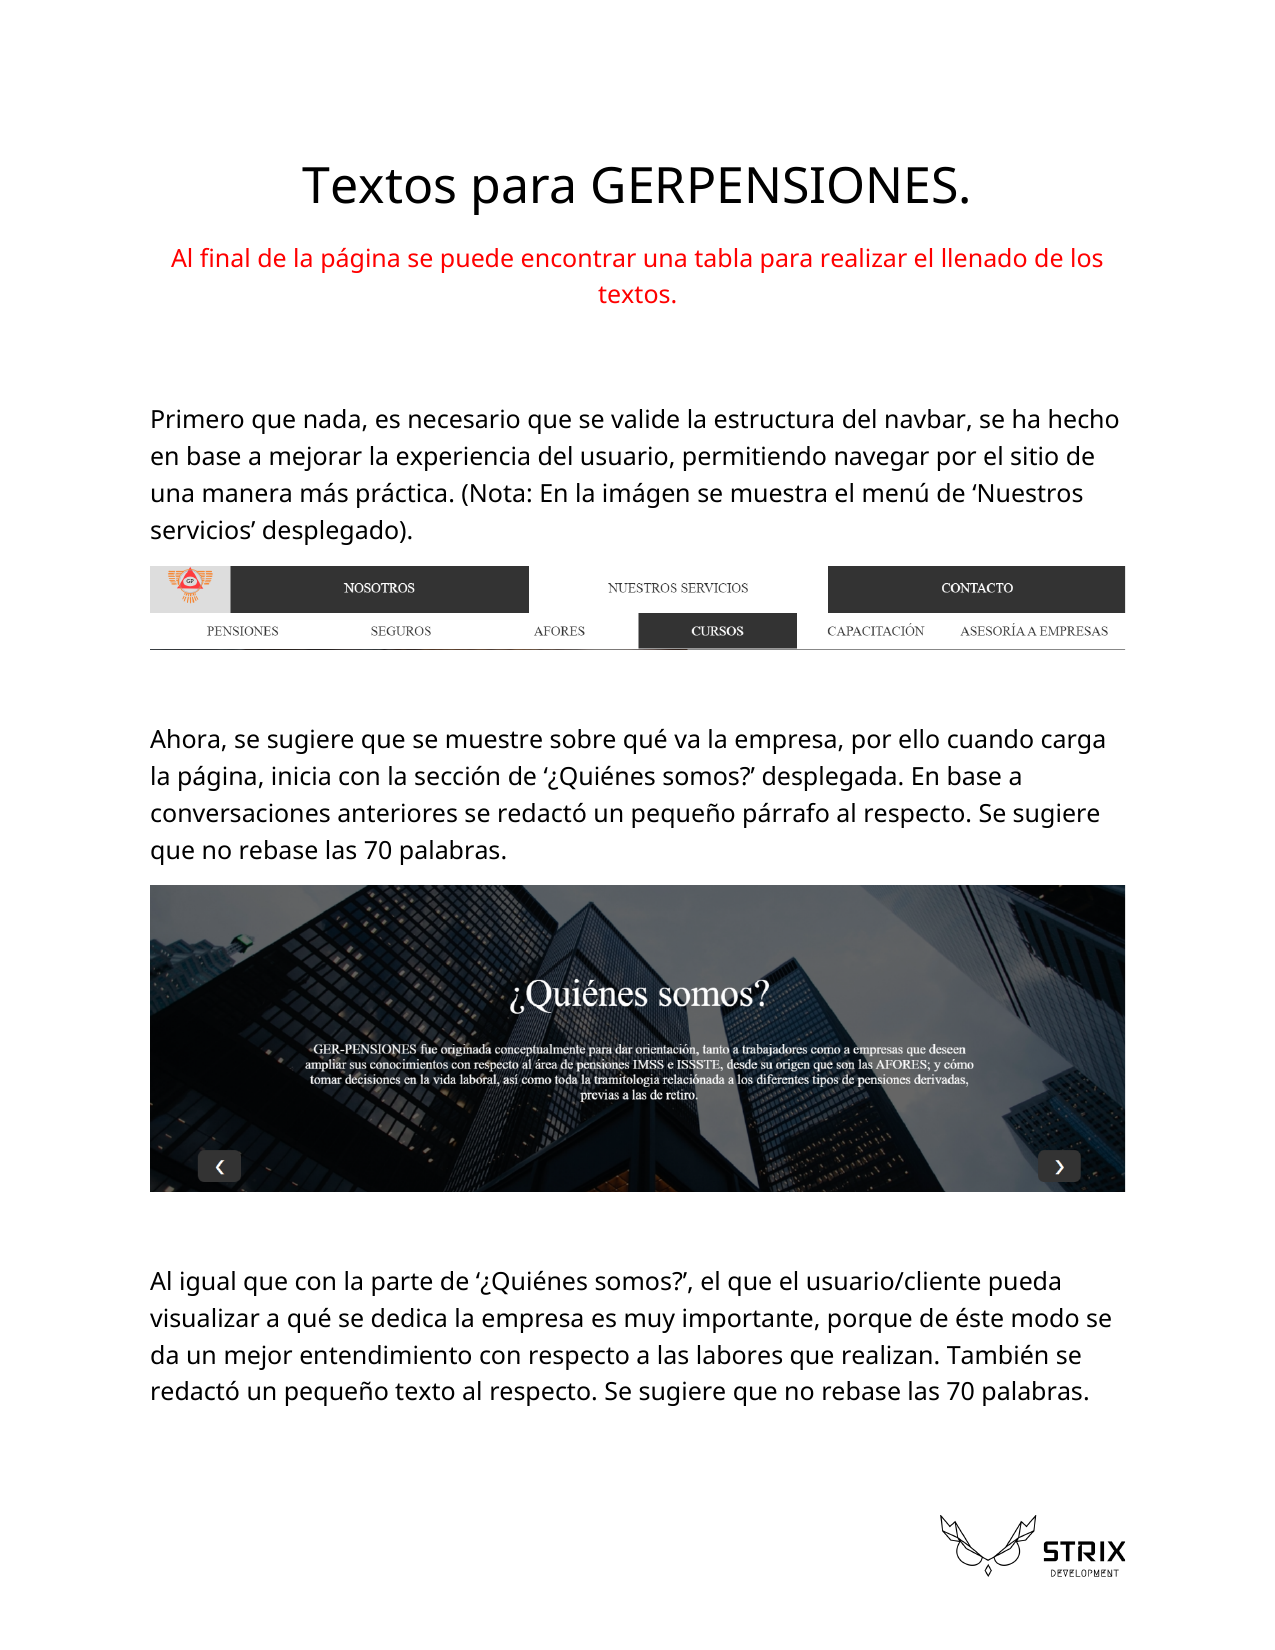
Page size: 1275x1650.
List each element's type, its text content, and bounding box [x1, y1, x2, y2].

picture [150, 885, 1125, 1192]
picture [940, 1515, 1125, 1577]
picture [150, 566, 1125, 650]
text Al final de la página se puede encontrar una tabla para realizar el llenado de los textos. [150, 240, 1125, 311]
text Primero que nada, es necesario que se valide la estructura del navbar, se ha hecho en base a mejorar la experiencia del usuario, permitiendo navegar por el sitio de una manera más práctica. (Nota: En la imágen se muestra el menú de ‘Nuestros servicios’ desplegado). [150, 402, 1125, 547]
text Al igual que con la parte de ‘¿Quiénes somos?’, el que el usuario/cliente pueda visualizar a qué se dedica la empresa es muy importante, porque de éste modo se da un mejor entendimiento con respecto a las labores que realizan. También se redactó un pequeño texto al respecto. Se sugiere que no rebase las 70 palabras. [150, 1264, 1125, 1408]
text Textos para GERPENSIONES. [150, 150, 1125, 218]
text Ahora, se sugiere que se muestre sobre qué va la empresa, por ello cuando carga la página, inicia con la sección de ‘¿Quiénes somos?’ desplegada. En base a conversaciones anteriores se redactó un pequeño párrafo al respecto. Se sugiere que no rebase las 70 palabras. [150, 722, 1125, 866]
